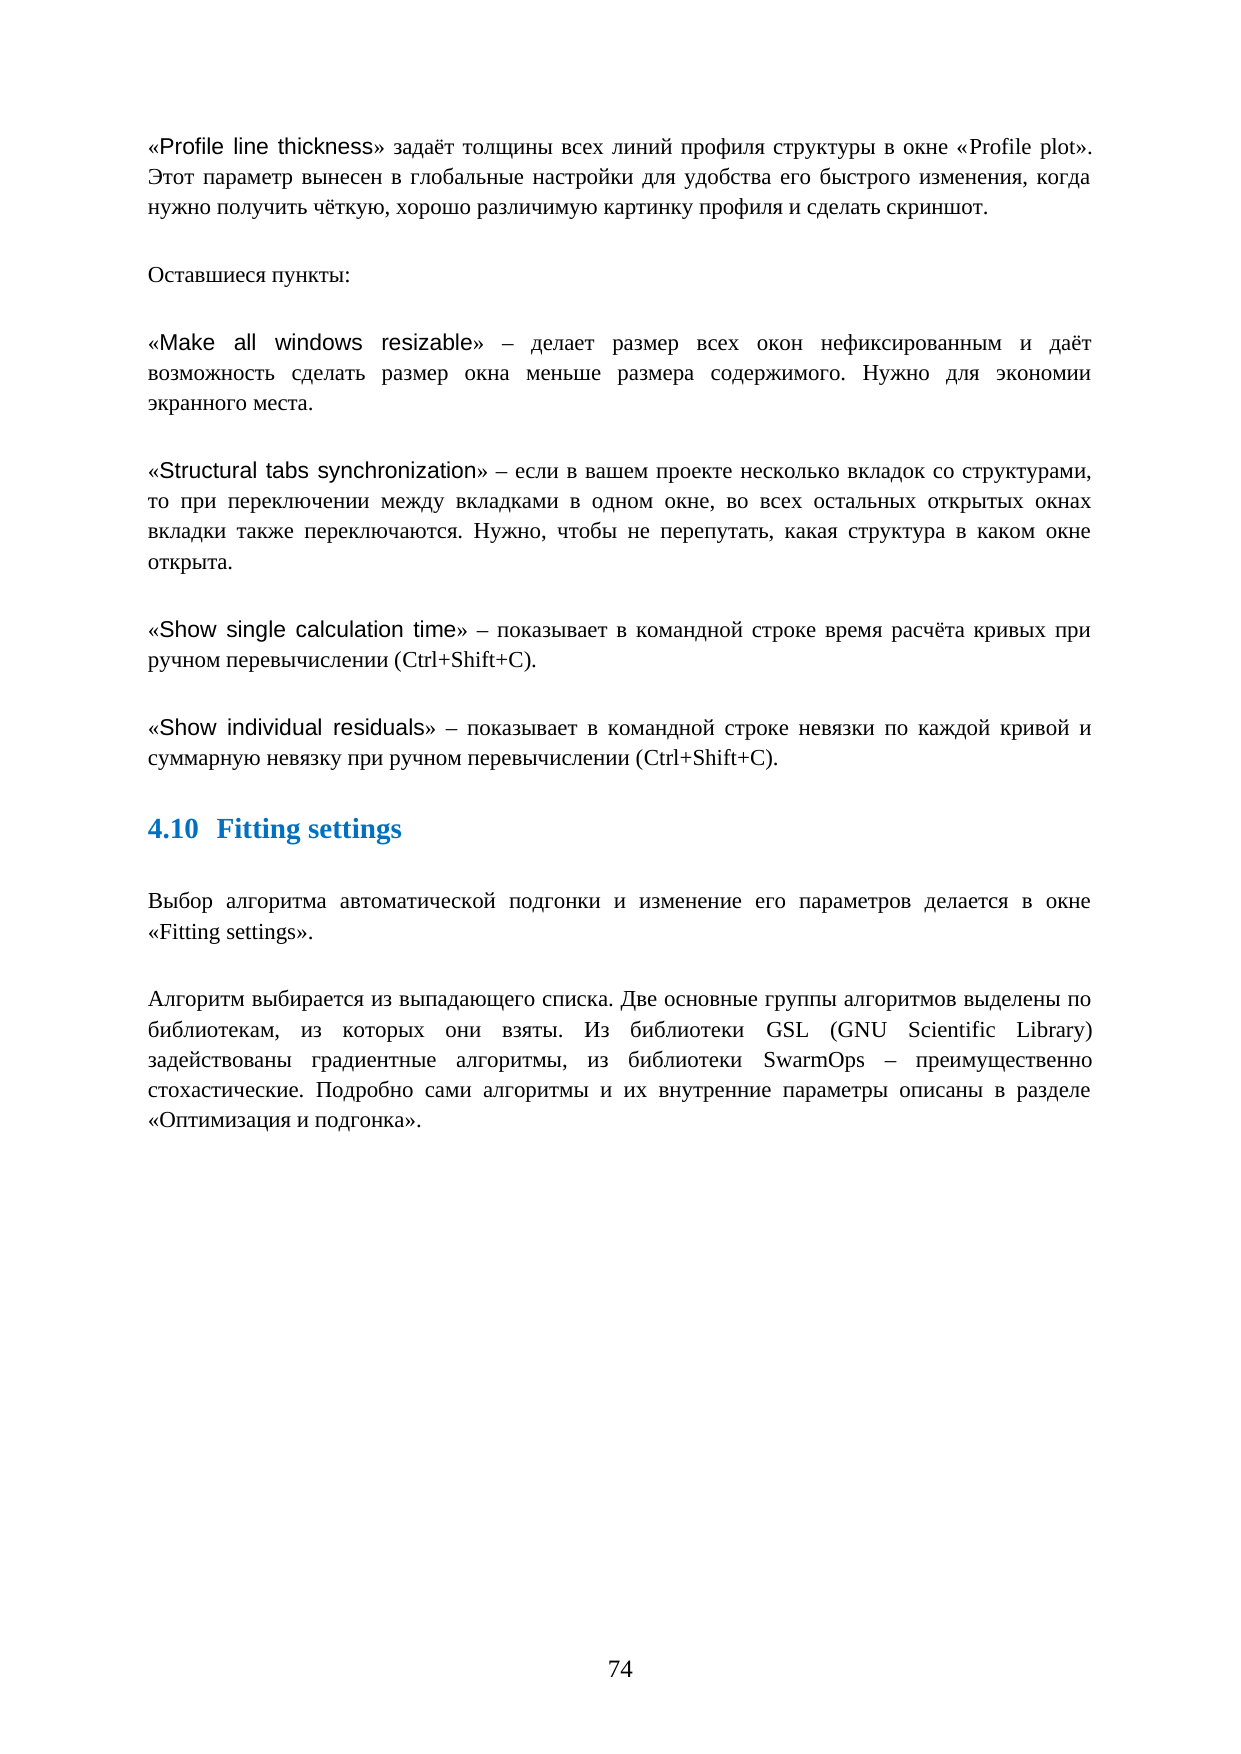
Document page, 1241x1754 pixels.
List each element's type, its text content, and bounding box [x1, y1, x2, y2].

text «Make all windows resizable» – делает размер всех окон нефиксированным и даёт возможность сделать размер окна меньше размера содержимого. Нужно для экономии экранного места. [148, 329, 1093, 416]
text «Structural tabs synchronization» – если в вашем проекте несколько вкладок со структурами, то при переключении между вкладками в одном окне, во всех остальных открытых окнах вкладки также переключаются. Нужно, чтобы не перепутать, какая структура в каком окне открыта. [148, 457, 1093, 574]
subtitle Fitting settings [148, 812, 1093, 845]
text Алгоритм выбирается из выпадающего списка. Две основные группы алгоритмов выделены по библиотекам, из которых они взяты. Из библиотеки GSL (GNU Scientific Library) задействованы градиентные алгоритмы, из библиотеки SwarmOps – преимущественно стохастические. Подробно сами алгоритмы и их внутренние параметры описаны в разделе «Оптимизация и подгонка». [148, 986, 1093, 1133]
text «Show individual residuals» – показывает в командной строке невязки по каждой кривой и суммарную невязку при ручном перевычислении (Ctrl+Shift+C). [148, 713, 1093, 770]
text Оставшиеся пункты: [148, 261, 1093, 287]
text «Profile line thickness» задаёт толщины всех линий профиля структуры в окне «Profile plot». Этот параметр вынесен в глобальные настройки для удобства его быстрого изменения, когда нужно получить чёткую, хорошо различимую картинку профиля и сделать скриншот. [148, 133, 1093, 220]
text Выбор алгоритма автоматической подгонки и изменение его параметров делается в окне «Fitting settings». [148, 888, 1093, 944]
text «Show single calculation time» – показывает в командной строке время расчёта кривых при ручном перевычислении (Ctrl+Shift+C). [148, 616, 1093, 672]
